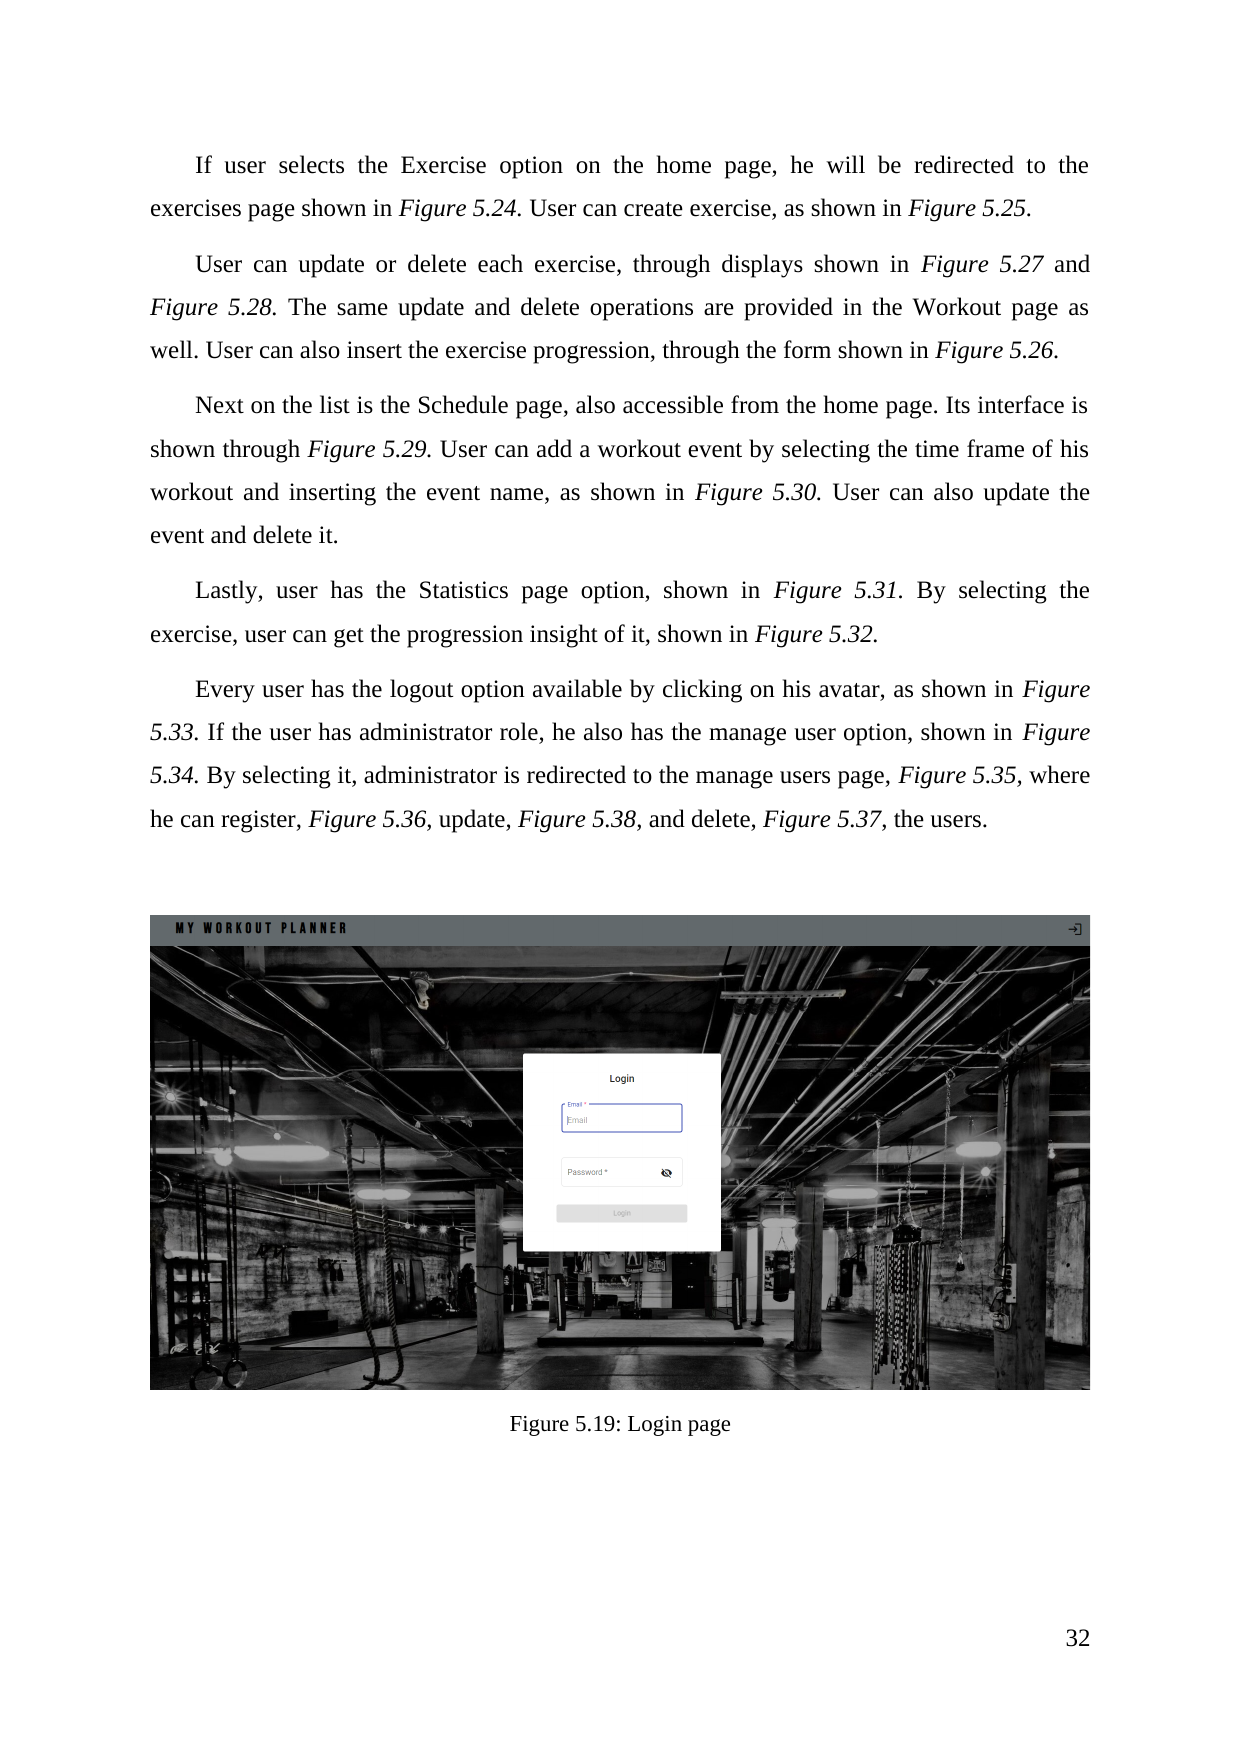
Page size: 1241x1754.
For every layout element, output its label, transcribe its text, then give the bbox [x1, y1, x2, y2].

picture [150, 915, 1091, 1390]
